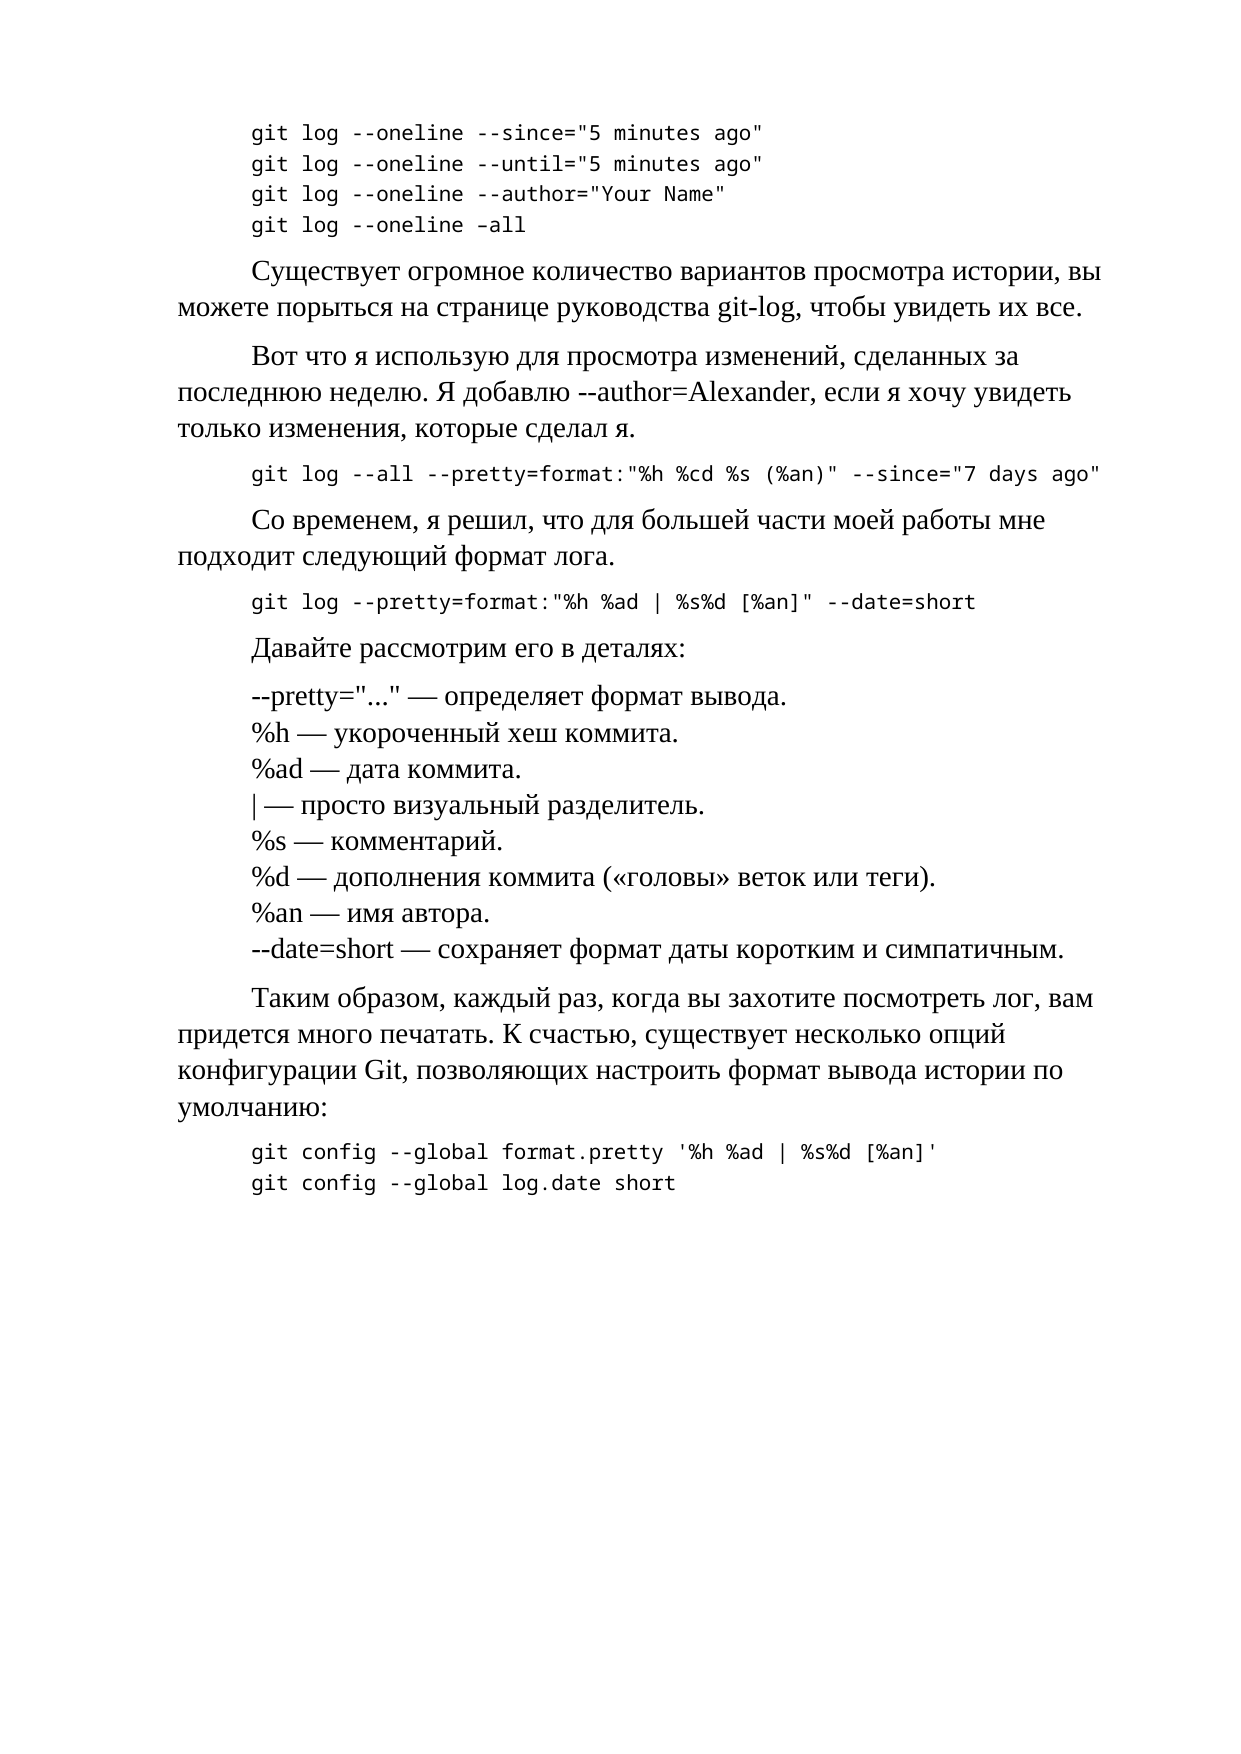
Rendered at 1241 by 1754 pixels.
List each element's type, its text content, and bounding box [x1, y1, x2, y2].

text %ad — дата коммита. [177, 751, 1152, 784]
text %h — укороченный хеш коммита. [177, 715, 1152, 748]
text git log --pretty=format:"%h %ad | %s%d [%an]" --date=short [177, 587, 1152, 615]
text --pretty="..." — определяет формат вывода. [177, 678, 1152, 712]
text git log --oneline --until="5 minutes ago" [177, 149, 1152, 177]
text git config --global log.date short [177, 1168, 1152, 1196]
text git log --oneline –all [177, 210, 1152, 238]
text %s — комментарий. [177, 823, 1152, 857]
text --date=short — сохраняет формат даты коротким и симпатичным. [177, 932, 1152, 965]
text %an — имя автора. [177, 895, 1152, 929]
text %d — дополнения коммита («головы» веток или теги). [177, 859, 1152, 893]
text Со временем, я решил, что для большей части моей работы мне подходит следующий формат лога. [177, 502, 1152, 572]
text Давайте рассмотрим его в деталях: [177, 630, 1152, 663]
text Существует огромное количество вариантов просмотра истории, вы можете порыться на странице руководства git-log, чтобы увидеть их все. [177, 253, 1152, 323]
text git log --all --pretty=format:"%h %cd %s (%an)" --since="7 days ago" [177, 459, 1152, 487]
text Таким образом, каждый раз, когда вы захотите посмотреть лог, вам придется много печатать. К счастью, существует несколько опций конфигурации Git, позволяющих настроить формат вывода истории по умолчанию: [177, 980, 1152, 1122]
text git config --global format.pretty '%h %ad | %s%d [%an]' [177, 1137, 1152, 1166]
text git log --oneline --author="Your Name" [177, 179, 1152, 208]
text Вот что я использую для просмотра изменений, сделанных за последнюю неделю. Я добавлю --author=Alexander, если я хочу увидеть только изменения, которые сделал я. [177, 338, 1152, 444]
text | — просто визуальный разделитель. [177, 787, 1152, 821]
text git log --oneline --since="5 minutes ago" [177, 118, 1152, 147]
